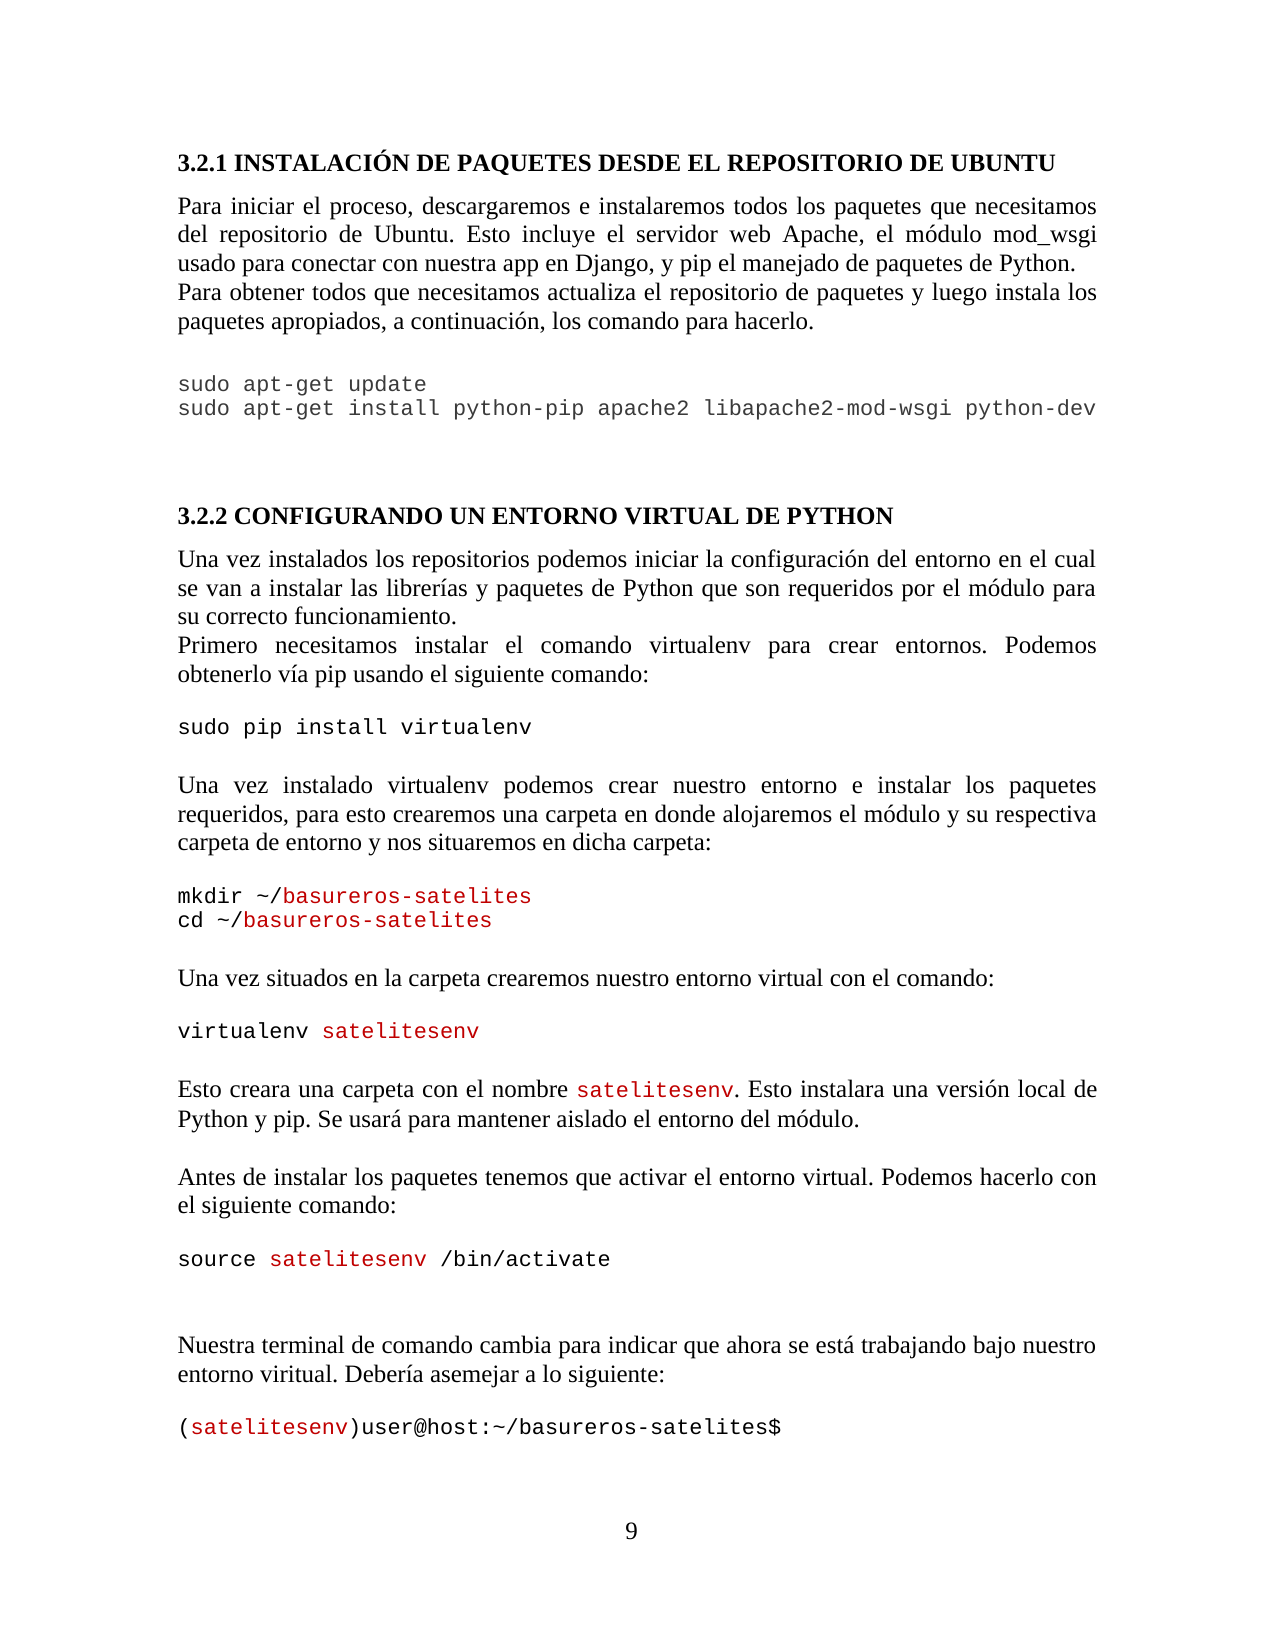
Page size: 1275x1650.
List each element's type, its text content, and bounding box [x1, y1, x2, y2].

text sudo apt-get install python-pip apache2 libapache2-mod-wsgi python-dev [177, 398, 1098, 422]
text sudo pip install virtualenv [177, 716, 1098, 741]
text Primero necesitamos instalar el comando virtualenv para crear entornos. Podemos obtenerlo vía pip usando el siguiente comando: [177, 630, 1098, 688]
text Una vez instalado virtualenv podemos crear nuestro entorno e instalar los paquetes requeridos, para esto crearemos una carpeta en donde alojaremos el módulo y su respectiva carpeta de entorno y nos situaremos en dicha carpeta: [177, 770, 1098, 856]
text cd ~/basureros-satelites [177, 910, 1098, 934]
subtitle 3.2.2 Configurando un entorno virtual de Python [177, 501, 1098, 529]
text source satelitesenv /bin/activate [177, 1248, 1098, 1273]
text Antes de instalar los paquetes tenemos que activar el entorno virtual. Podemos hacerlo con el siguiente comando: [177, 1162, 1098, 1219]
text Una vez instalados los repositorios podemos iniciar la configuración del entorno en el cual se van a instalar las librerías y paquetes de Python que son requeridos por el módulo para su correcto funcionamiento. [177, 544, 1098, 630]
text Para obtener todos que necesitamos actualiza el repositorio de paquetes y luego instala los paquetes apropiados, a continuación, los comando para hacerlo. [177, 277, 1098, 334]
text Una vez situados en la carpeta crearemos nuestro entorno virtual con el comando: [177, 963, 1098, 992]
text virtualenv satelitesenv [177, 1021, 1098, 1046]
text Para iniciar el proceso, descargaremos e instalaremos todos los paquetes que necesitamos del repositorio de Ubuntu. Esto incluye el servidor web Apache, el módulo mod_wsgi usado para conectar con nuestra app en Django, y pip el manejado de paquetes de Python. [177, 191, 1098, 277]
text Nuestra terminal de comando cambia para indicar que ahora se está trabajando bajo nuestro entorno viritual. Debería asemejar a lo siguiente: [177, 1330, 1098, 1388]
text Esto creara una carpeta con el nombre satelitesenv. Esto instalara una versión local de Python y pip. Se usará para mantener aislado el entorno del módulo. [177, 1074, 1098, 1133]
subtitle 3.2.1 Instalación de paquetes desde el repositorio de ubuntu [177, 148, 1098, 176]
text sudo apt-get update [177, 363, 1098, 398]
text mkdir ~/basureros-satelites [177, 885, 1098, 910]
text (satelitesenv)user@host:~/basureros-satelites$ [177, 1416, 1098, 1441]
